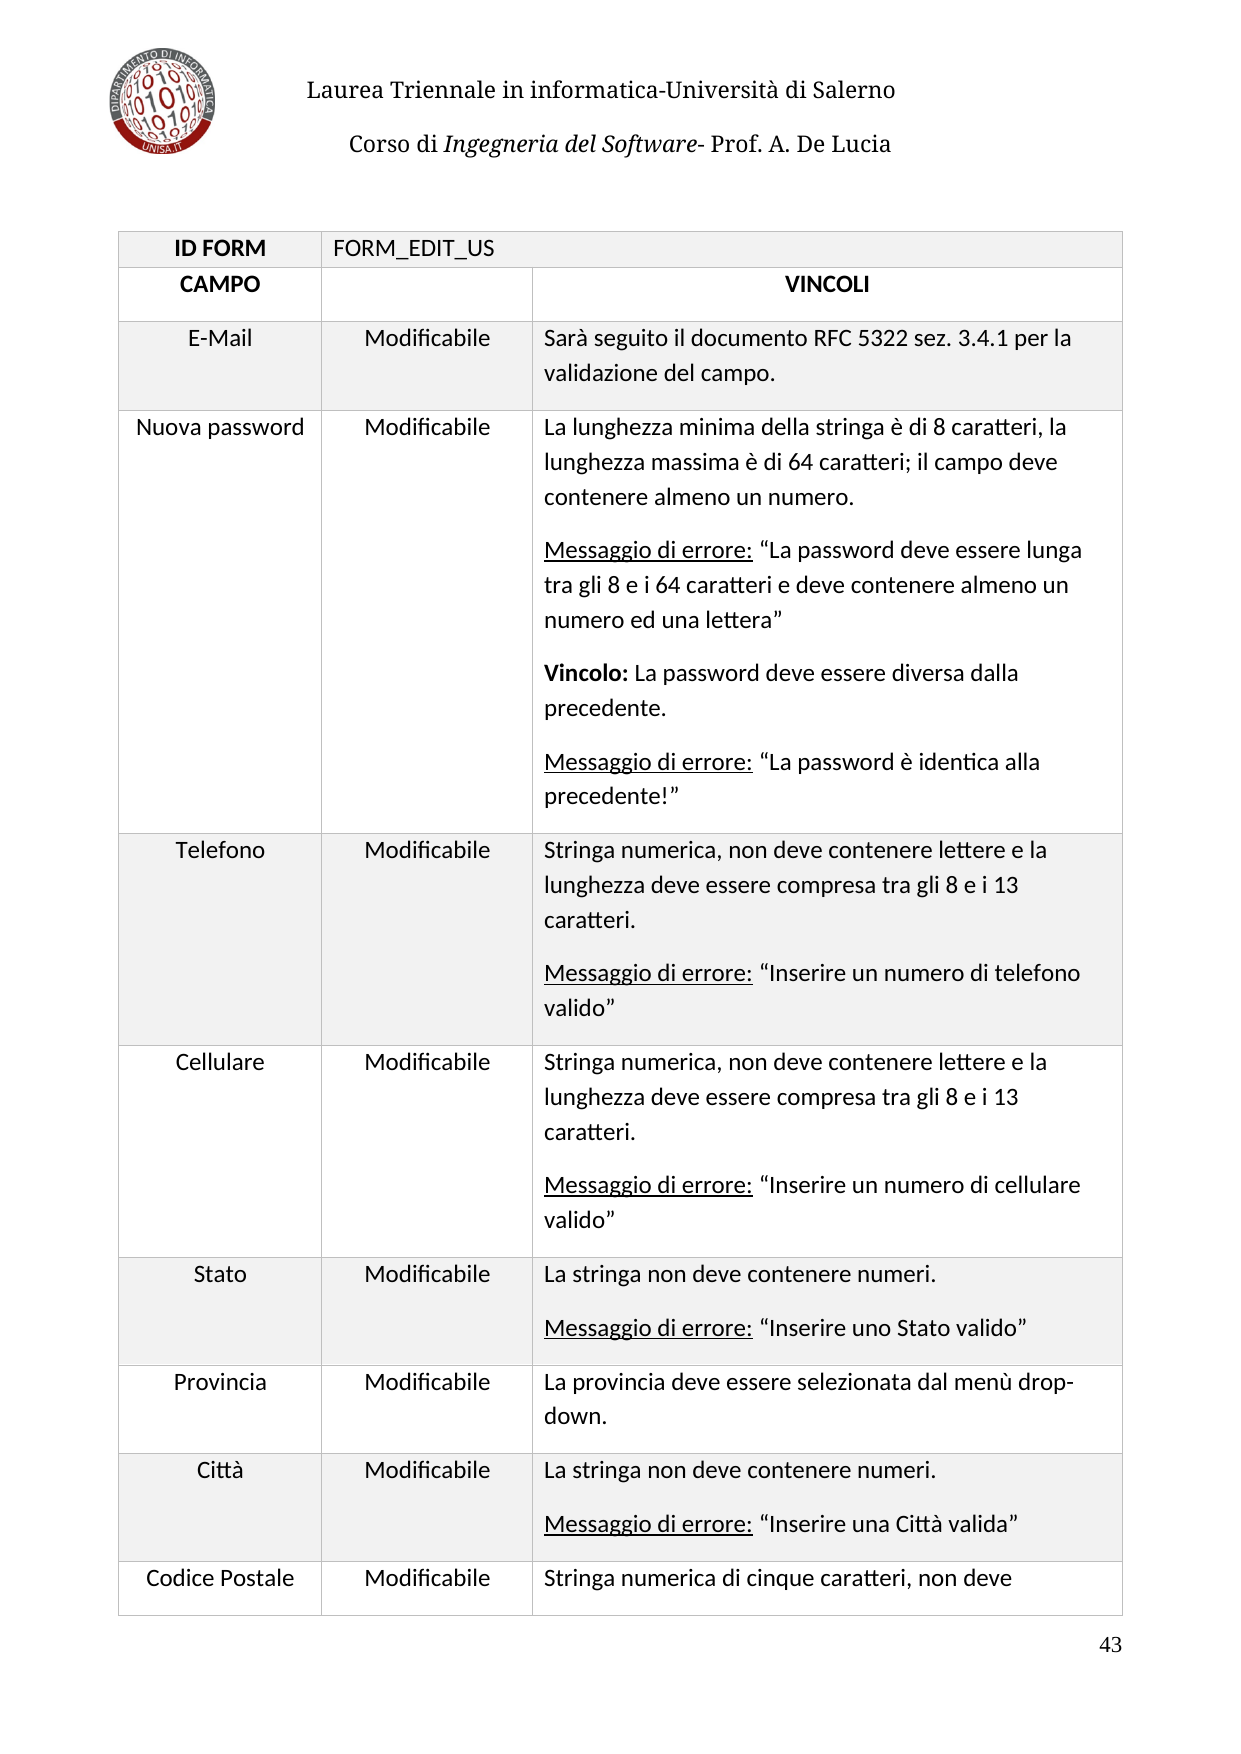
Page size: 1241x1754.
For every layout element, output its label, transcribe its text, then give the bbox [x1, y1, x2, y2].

table_cell CAMPo [119, 268, 321, 321]
table_cell La stringa non deve contenere numeri. Messaggio di errore: “Inserire uno Stato valido” [533, 1258, 1122, 1364]
table_cell Sarà seguito il documento RFC 5322 sez. 3.4.1 per la validazione del campo. [533, 322, 1122, 410]
table_cell Modificabile [322, 1046, 532, 1257]
table_cell Stringa numerica, non deve contenere lettere e la lunghezza deve essere compresa tra gli 8 e i 13 caratteri. Messaggio di errore: “Inserire un numero di cellulare valido” [533, 1046, 1122, 1257]
table_cell Modificabile [322, 834, 532, 1045]
table_cell Stato [119, 1258, 321, 1364]
table_cell Cellulare [119, 1046, 321, 1257]
table_cell Codice Postale [119, 1562, 321, 1615]
table_cell La provincia deve essere selezionata dal menù drop-down. [533, 1366, 1122, 1453]
table_header FORM_EDIT_US [322, 232, 1122, 267]
table_header ID form [119, 232, 321, 267]
table_cell Modificabile [322, 1454, 532, 1561]
table_cell E-Mail [119, 322, 321, 410]
table_cell vincoli [533, 268, 1122, 321]
table_cell Stringa numerica, non deve contenere lettere e la lunghezza deve essere compresa tra gli 8 e i 13 caratteri. Messaggio di errore: “Inserire un numero di telefono valido” [533, 834, 1122, 1045]
table_cell La lunghezza minima della stringa è di 8 caratteri, la lunghezza massima è di 64 caratteri; il campo deve contenere almeno un numero. Messaggio di errore: “La password deve essere lunga tra gli 8 e i 64 caratteri e deve contenere almeno un numero ed una lettera” Vincolo: La password deve essere diversa dalla precedente. Messaggio di errore: “La password è identica alla precedente!” [533, 411, 1122, 833]
table_cell [322, 268, 532, 321]
table_cell Stringa numerica di cinque caratteri, non deve contenere lettere. Messaggio di errore: “Inserire un Codice Postale valido” [533, 1562, 1122, 1615]
table_cell Modificabile [322, 1562, 532, 1615]
table_cell Provincia [119, 1366, 321, 1453]
table_cell Modificabile [322, 411, 532, 833]
table_cell Città [119, 1454, 321, 1561]
picture [109, 48, 215, 154]
table_cell Modificabile [322, 322, 532, 410]
table_cell Modificabile [322, 1258, 532, 1364]
table_cell La stringa non deve contenere numeri. Messaggio di errore: “Inserire una Città valida” [533, 1454, 1122, 1561]
table_cell Telefono [119, 834, 321, 1045]
table_cell Modificabile [322, 1366, 532, 1453]
table_cell Nuova password [119, 411, 321, 833]
